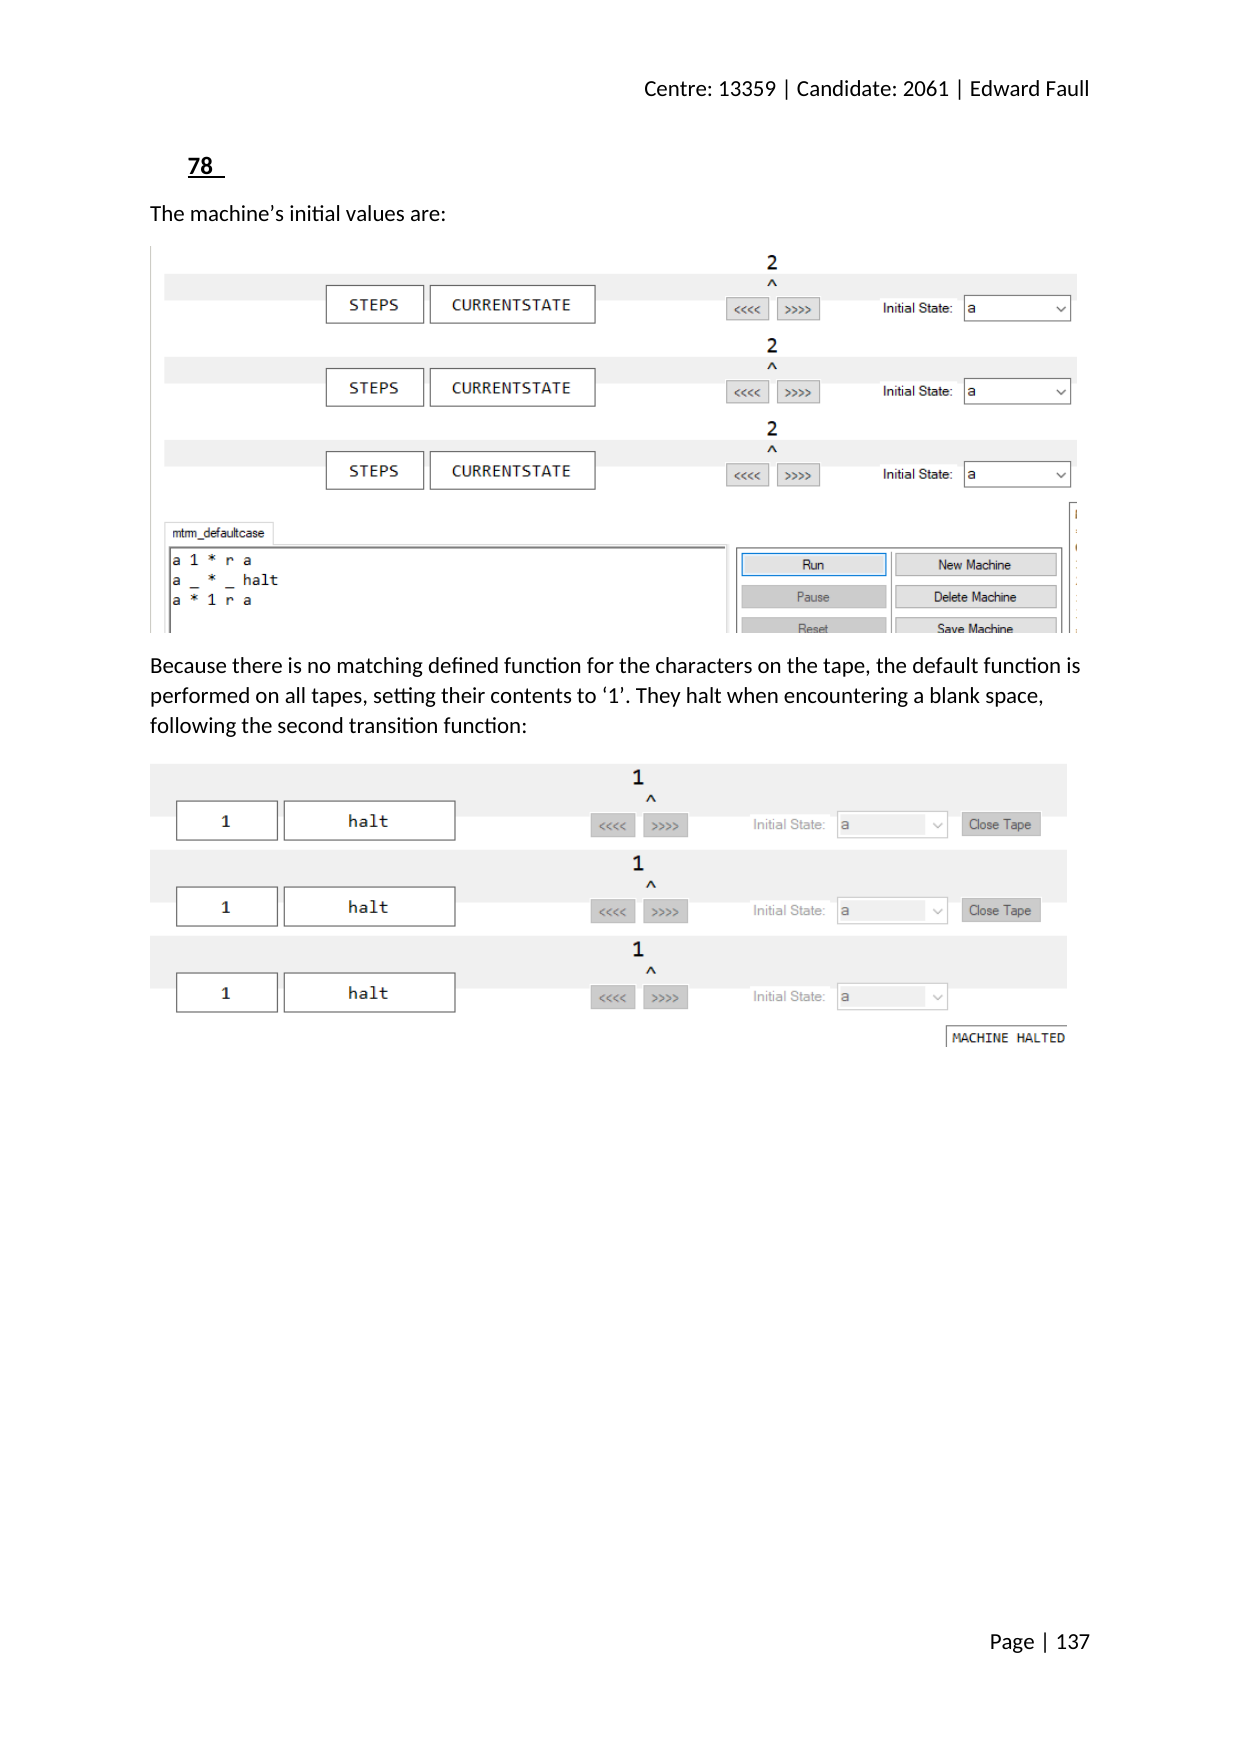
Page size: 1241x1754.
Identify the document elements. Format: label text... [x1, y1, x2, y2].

picture [150, 246, 1077, 633]
text Because there is no matching defined function for the characters on the tape, the default function is performed on all tapes, setting their contents to ‘1’. They halt when encountering a blank space, following the second transition function: [150, 651, 1090, 740]
picture [150, 758, 1067, 1047]
text The machine’s initial values are: [150, 199, 1090, 227]
